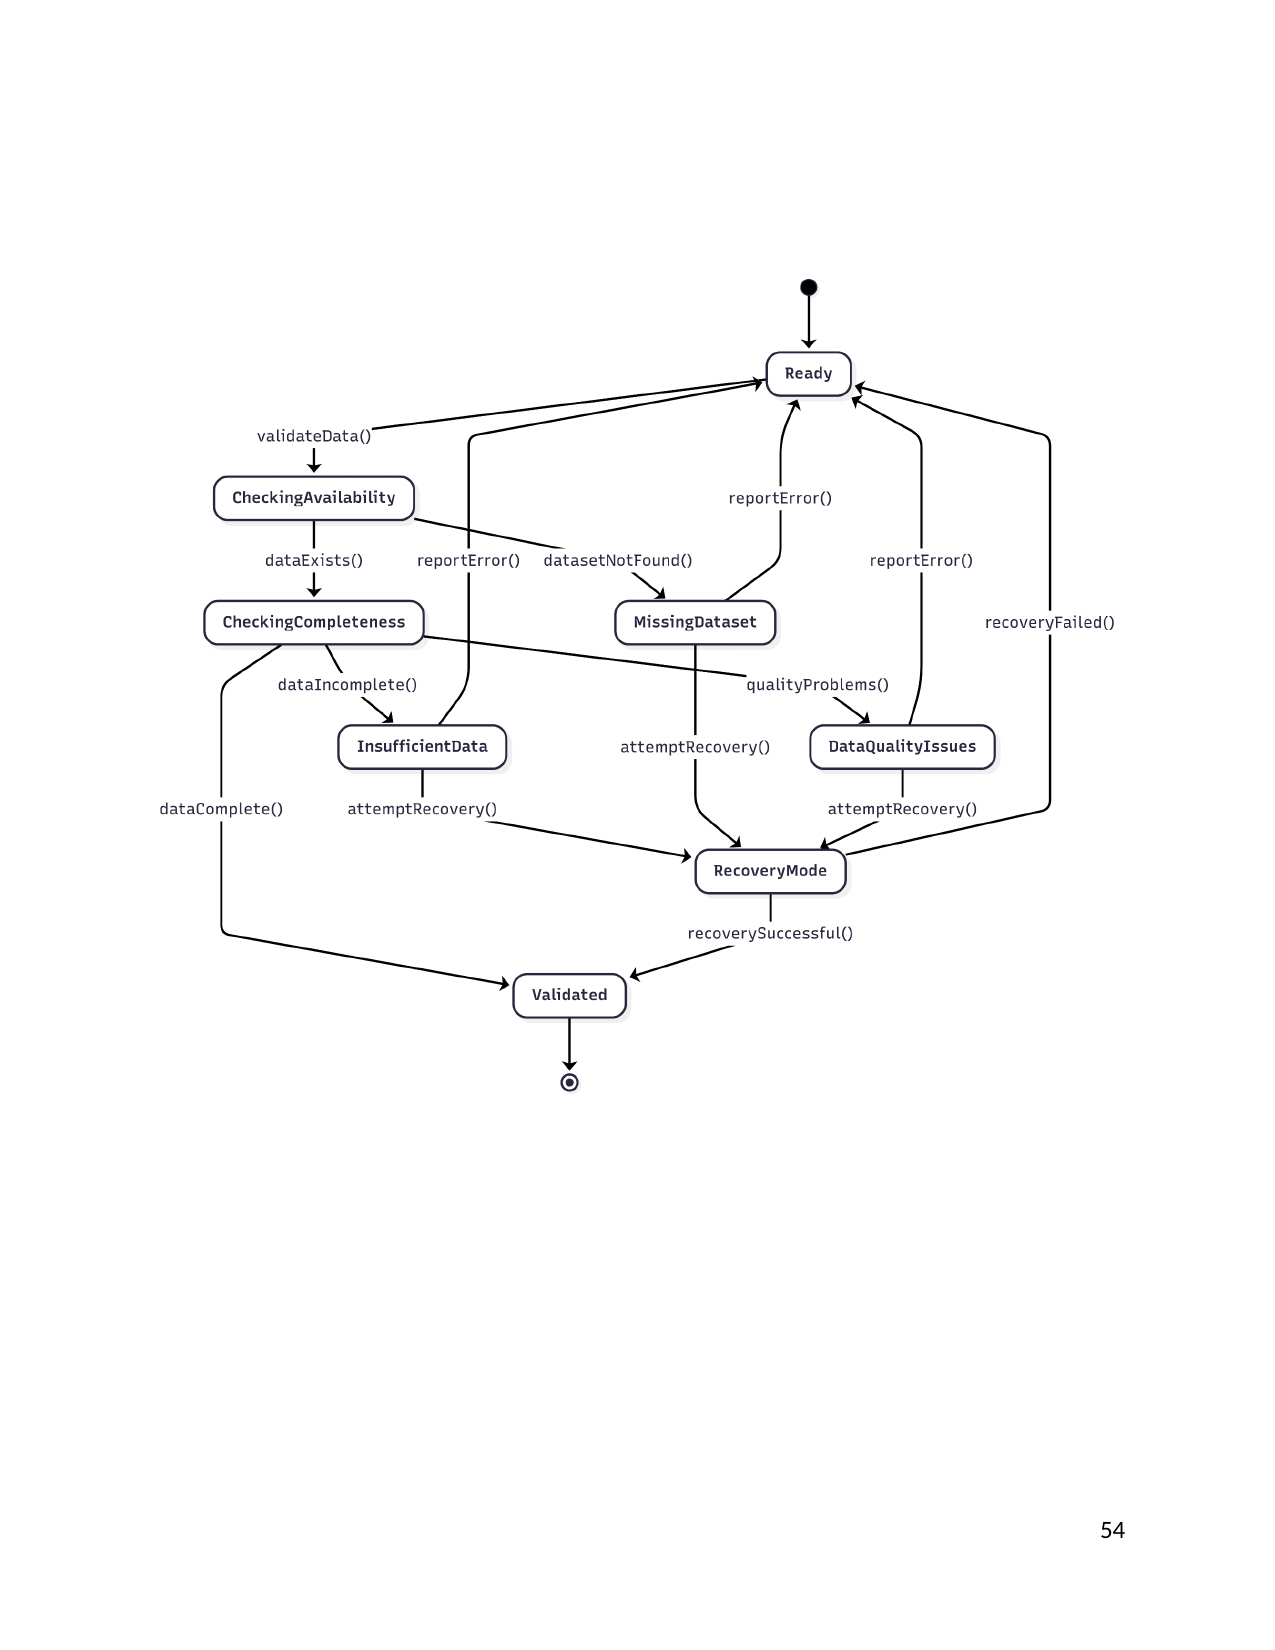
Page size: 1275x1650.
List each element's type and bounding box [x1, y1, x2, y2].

picture [150, 271, 1125, 1101]
